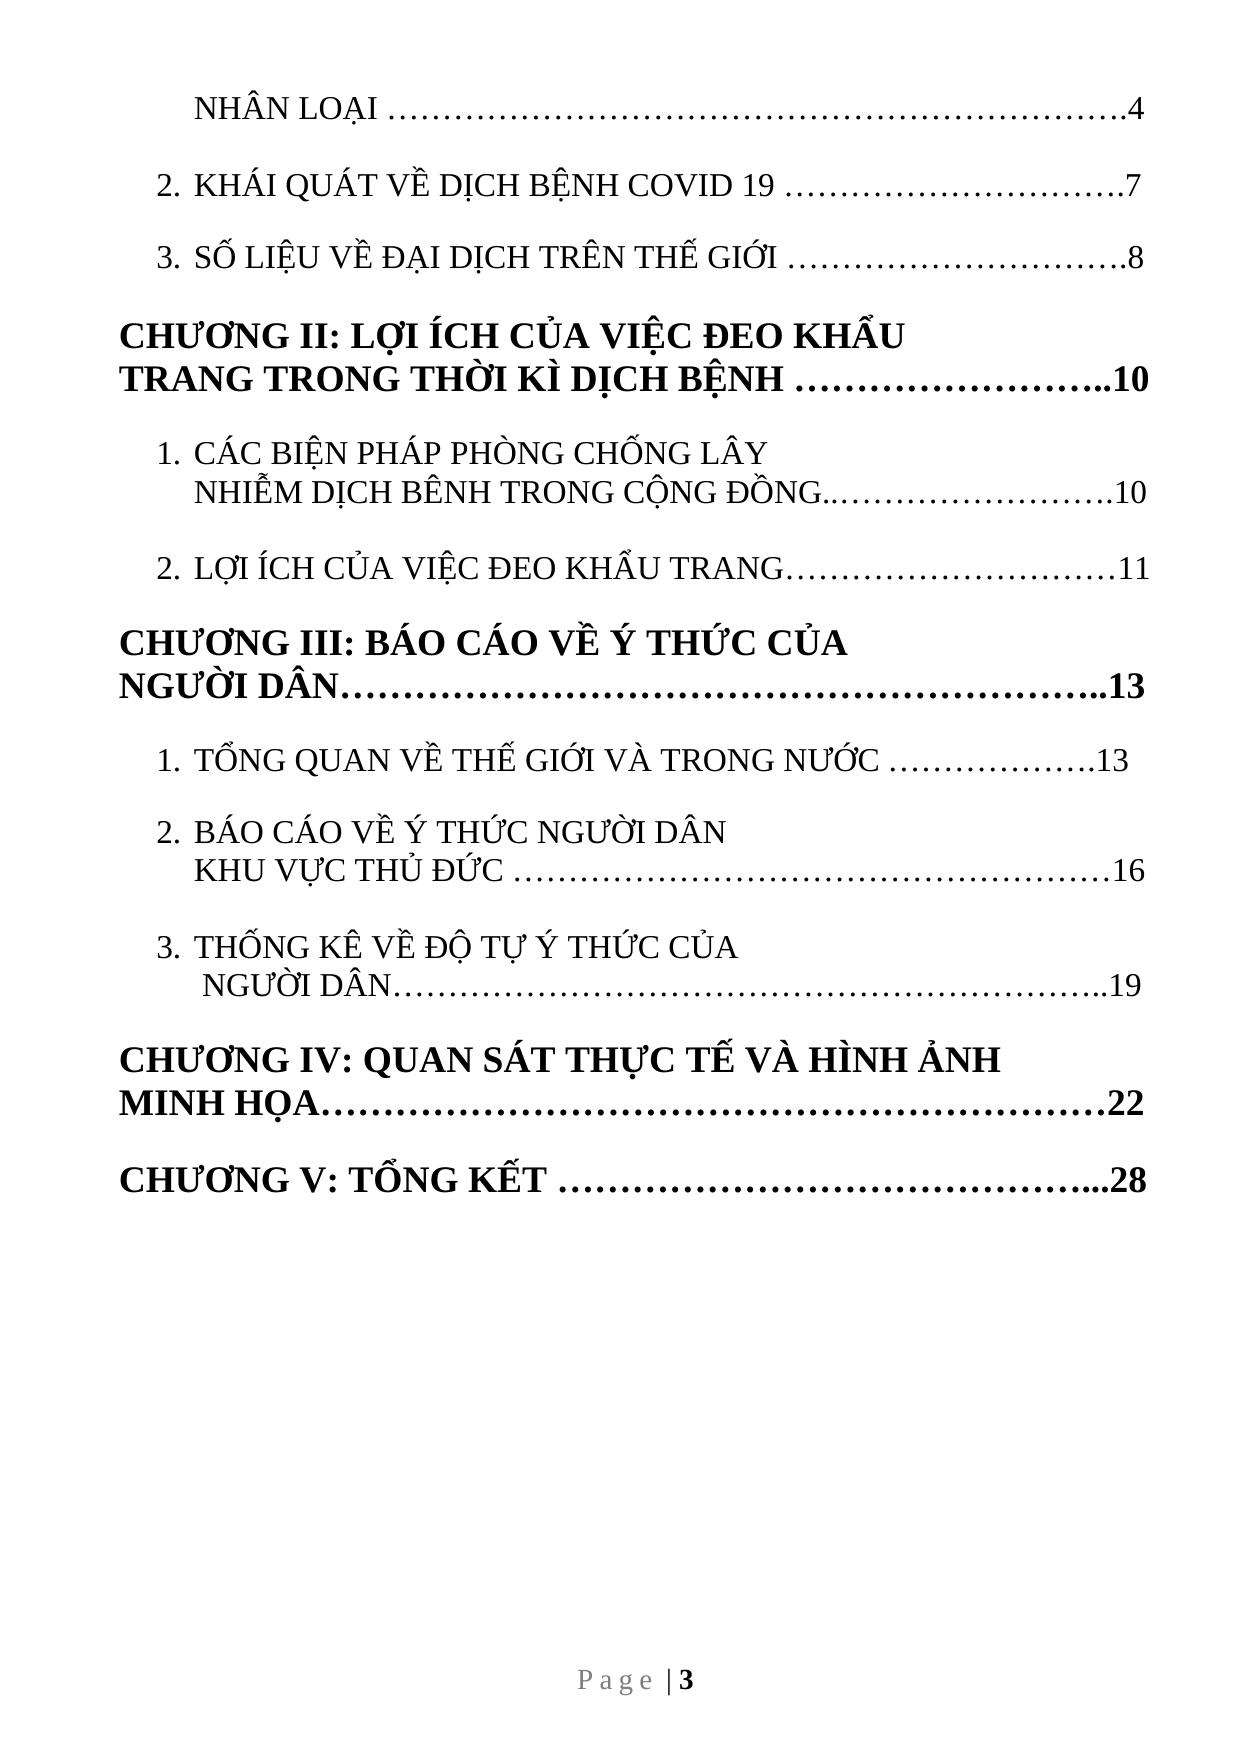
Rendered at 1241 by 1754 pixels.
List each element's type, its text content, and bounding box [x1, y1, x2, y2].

list THỐNG KÊ VỀ ĐỘ TỰ Ý THỨC CỦA [156, 927, 1152, 965]
text CHƯƠNG V: TỔNG KẾT ……………………………………...28 [118, 1157, 1152, 1200]
list CÁC BIỆN PHÁP PHÒNG CHỐNG LÂY [156, 433, 1152, 472]
text CHƯƠNG IV: QUAN SÁT THỰC TẾ VÀ HÌNH ẢNH [118, 1037, 1152, 1080]
text CHƯƠNG III: BÁO CÁO VỀ Ý THỨC CỦA [118, 620, 1152, 663]
text TRANG TRONG THỜI KÌ DỊCH BỆNH ……………………..10 [118, 357, 1152, 400]
list TỔNG QUAN VỀ THẾ GIỚI VÀ TRONG NƯỚC ……………….13 [156, 740, 604, 778]
list TỔNG QUAN VỀ THẾ GIỚI VÀ TRONG NƯỚC ……………….13 [880, 740, 1152, 778]
text NGƯỜI DÂN……………………………………………………..13 [118, 663, 1152, 707]
list LỢI ÍCH CỦA VIỆC ĐEO KHẨU TRANG…………………………11 [156, 548, 1152, 587]
list KHÁI QUÁT VỀ DỊCH BỆNH COVID 19 ………………………….7 [156, 165, 1152, 203]
list BÁO CÁO VỀ Ý THỨC NGƯỜI DÂN [156, 812, 1152, 850]
text MINH HỌA………………………………………………………22 [118, 1080, 1152, 1123]
list NHÂN LOẠI ………………………………………………………….4 [193, 88, 1152, 127]
text NHIỄM DỊCH BÊNH TRONG CỘNG ĐỒNG..…………………….10 [156, 472, 1152, 510]
list NGƯỜI DÂN………………………………………………………..19 [193, 965, 1152, 1004]
text CHƯƠNG II: LỢI ÍCH CỦA VIỆC ĐEO KHẨU [118, 314, 1152, 357]
list SỐ LIỆU VỀ ĐẠI DỊCH TRÊN THẾ GIỚI ………………………….8 [156, 237, 1152, 275]
list KHU VỰC THỦ ĐỨC ………………………………………………16 [193, 850, 1152, 889]
